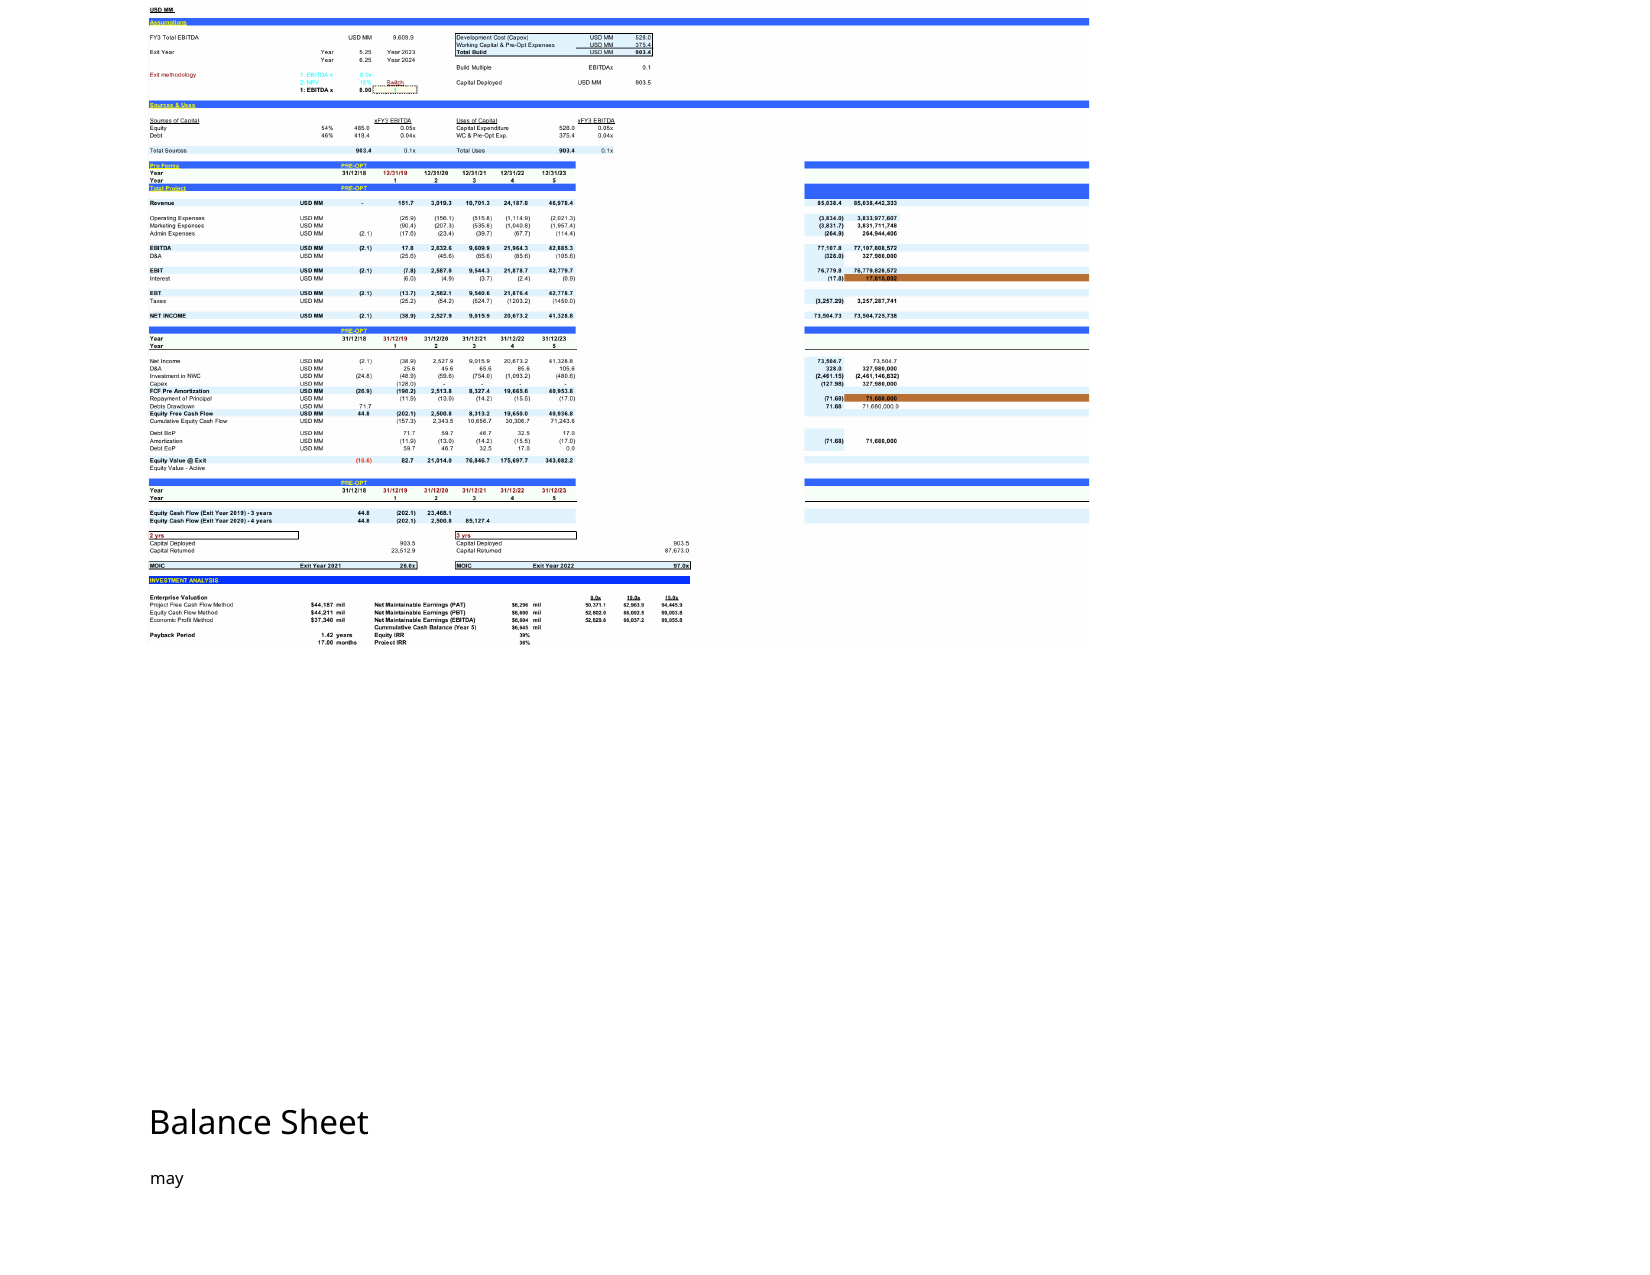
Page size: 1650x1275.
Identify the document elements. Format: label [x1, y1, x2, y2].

table_header [138, 6, 1650, 1144]
